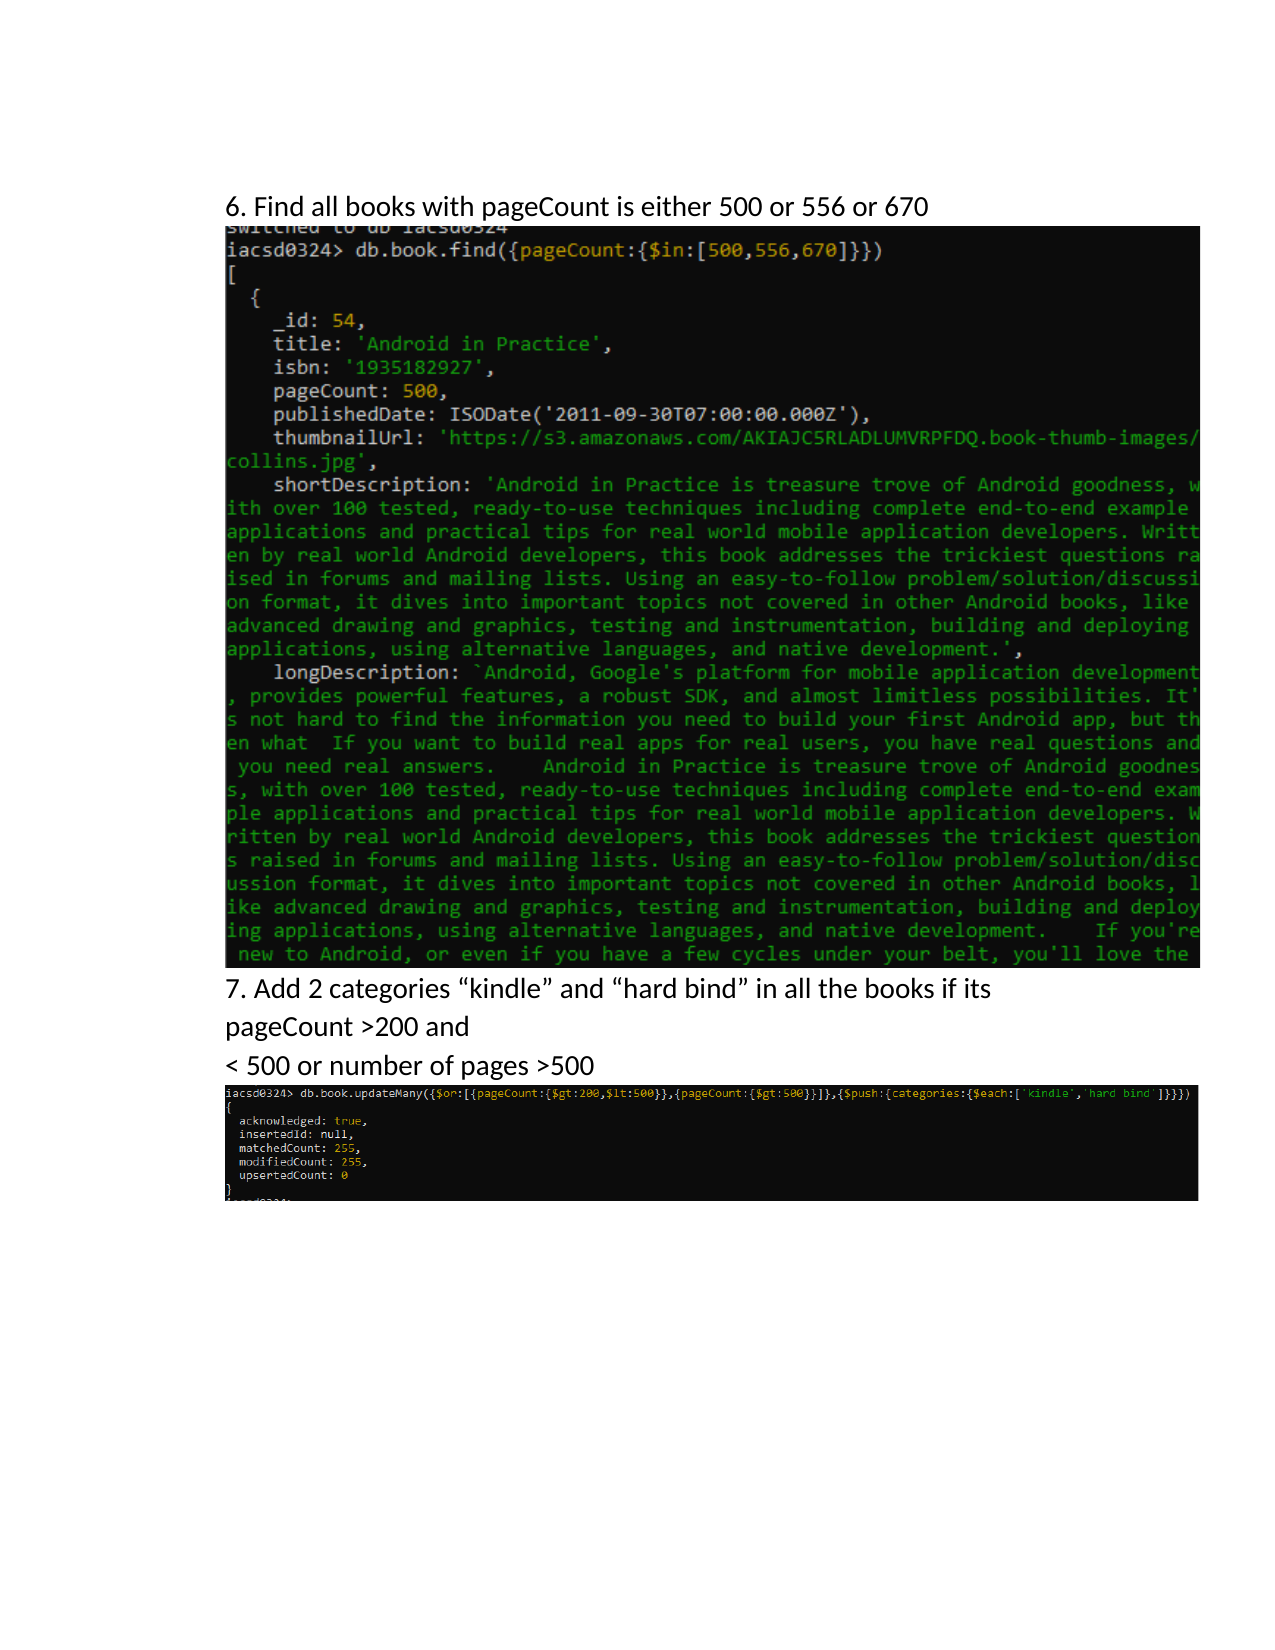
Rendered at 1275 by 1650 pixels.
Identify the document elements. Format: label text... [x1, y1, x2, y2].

list 6. Find all books with pageCount is either 500 or 556 or 670 [225, 188, 1125, 224]
list < 500 or number of pages >500 [225, 1047, 1125, 1082]
picture [225, 226, 1200, 968]
list 7. Add 2 categories “kindle” and “hard bind” in all the books if its pageCount >200 and [225, 970, 1125, 1044]
picture [225, 1085, 1199, 1201]
